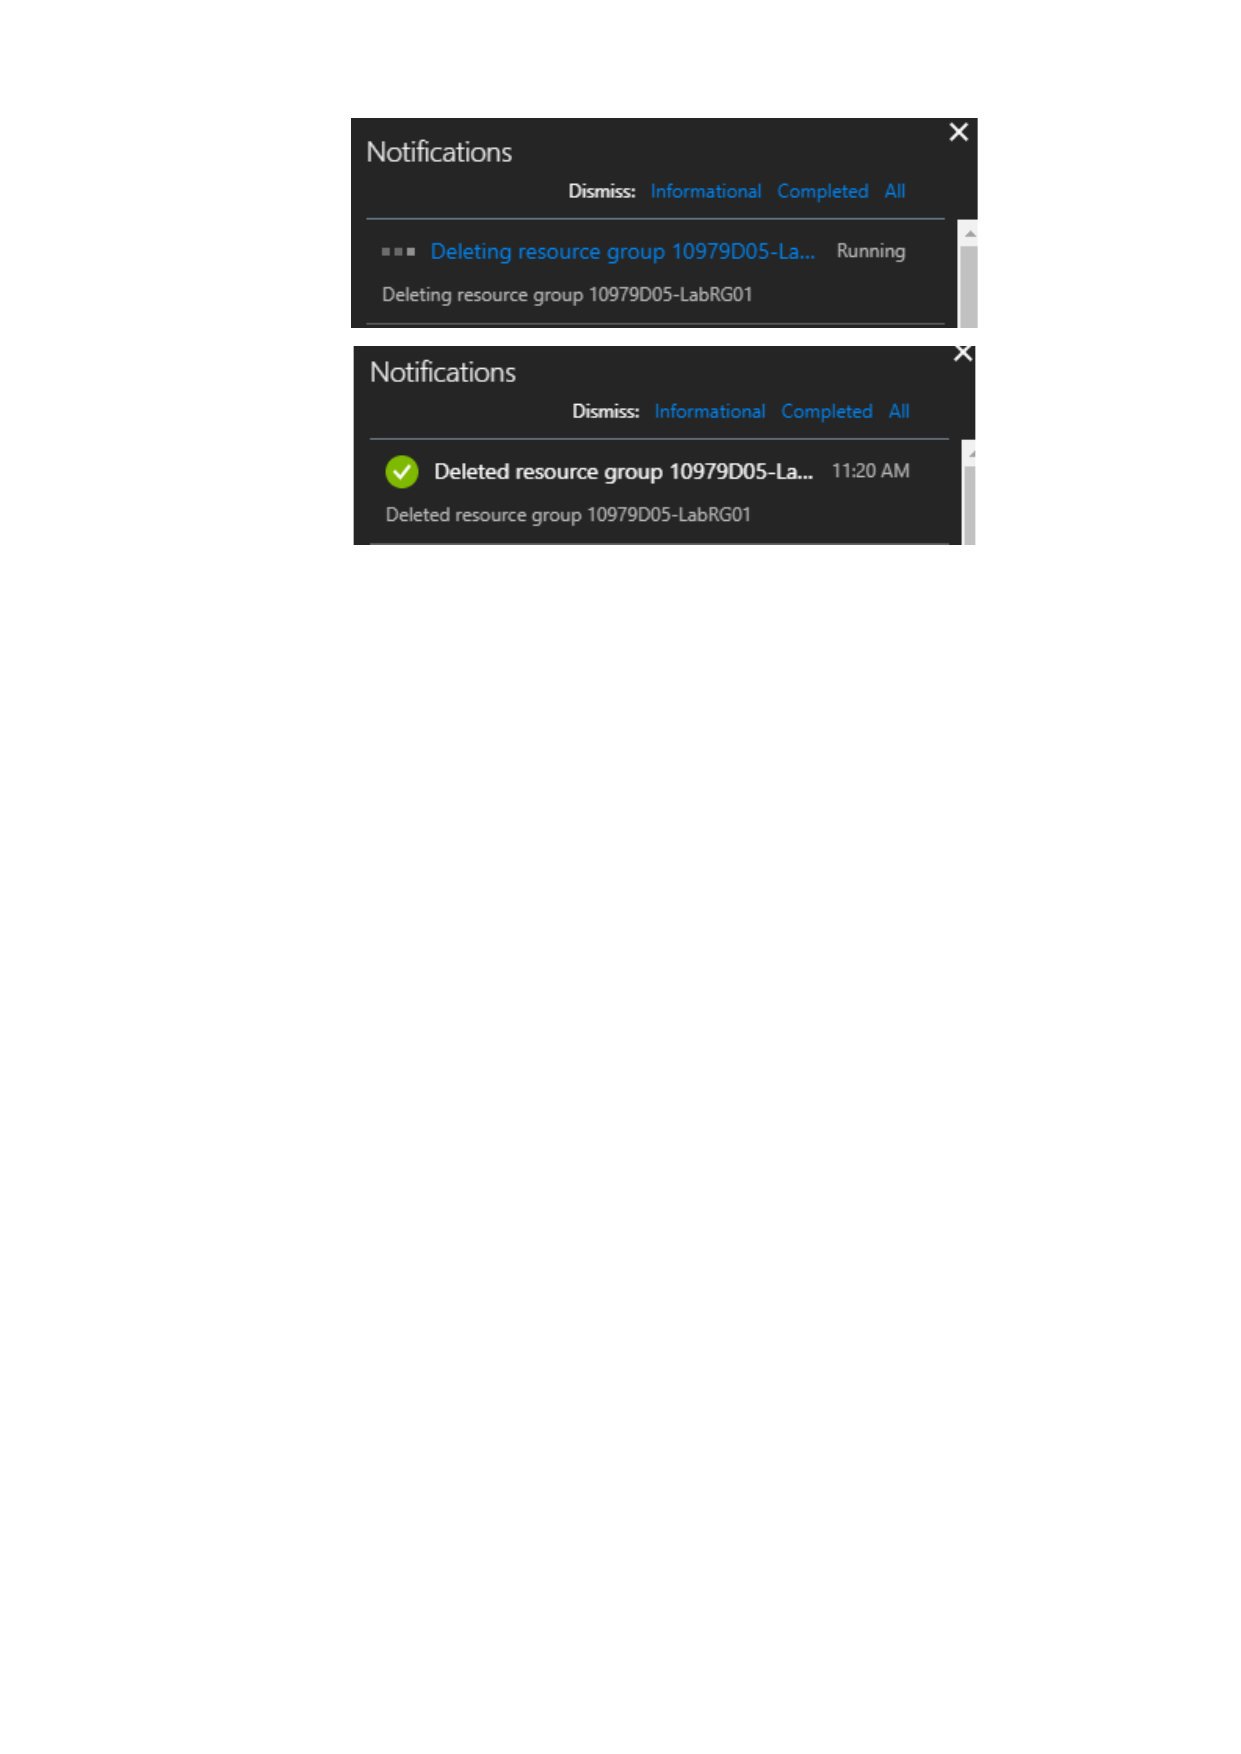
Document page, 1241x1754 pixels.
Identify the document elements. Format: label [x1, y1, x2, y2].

picture [351, 118, 978, 328]
picture [353, 346, 976, 545]
